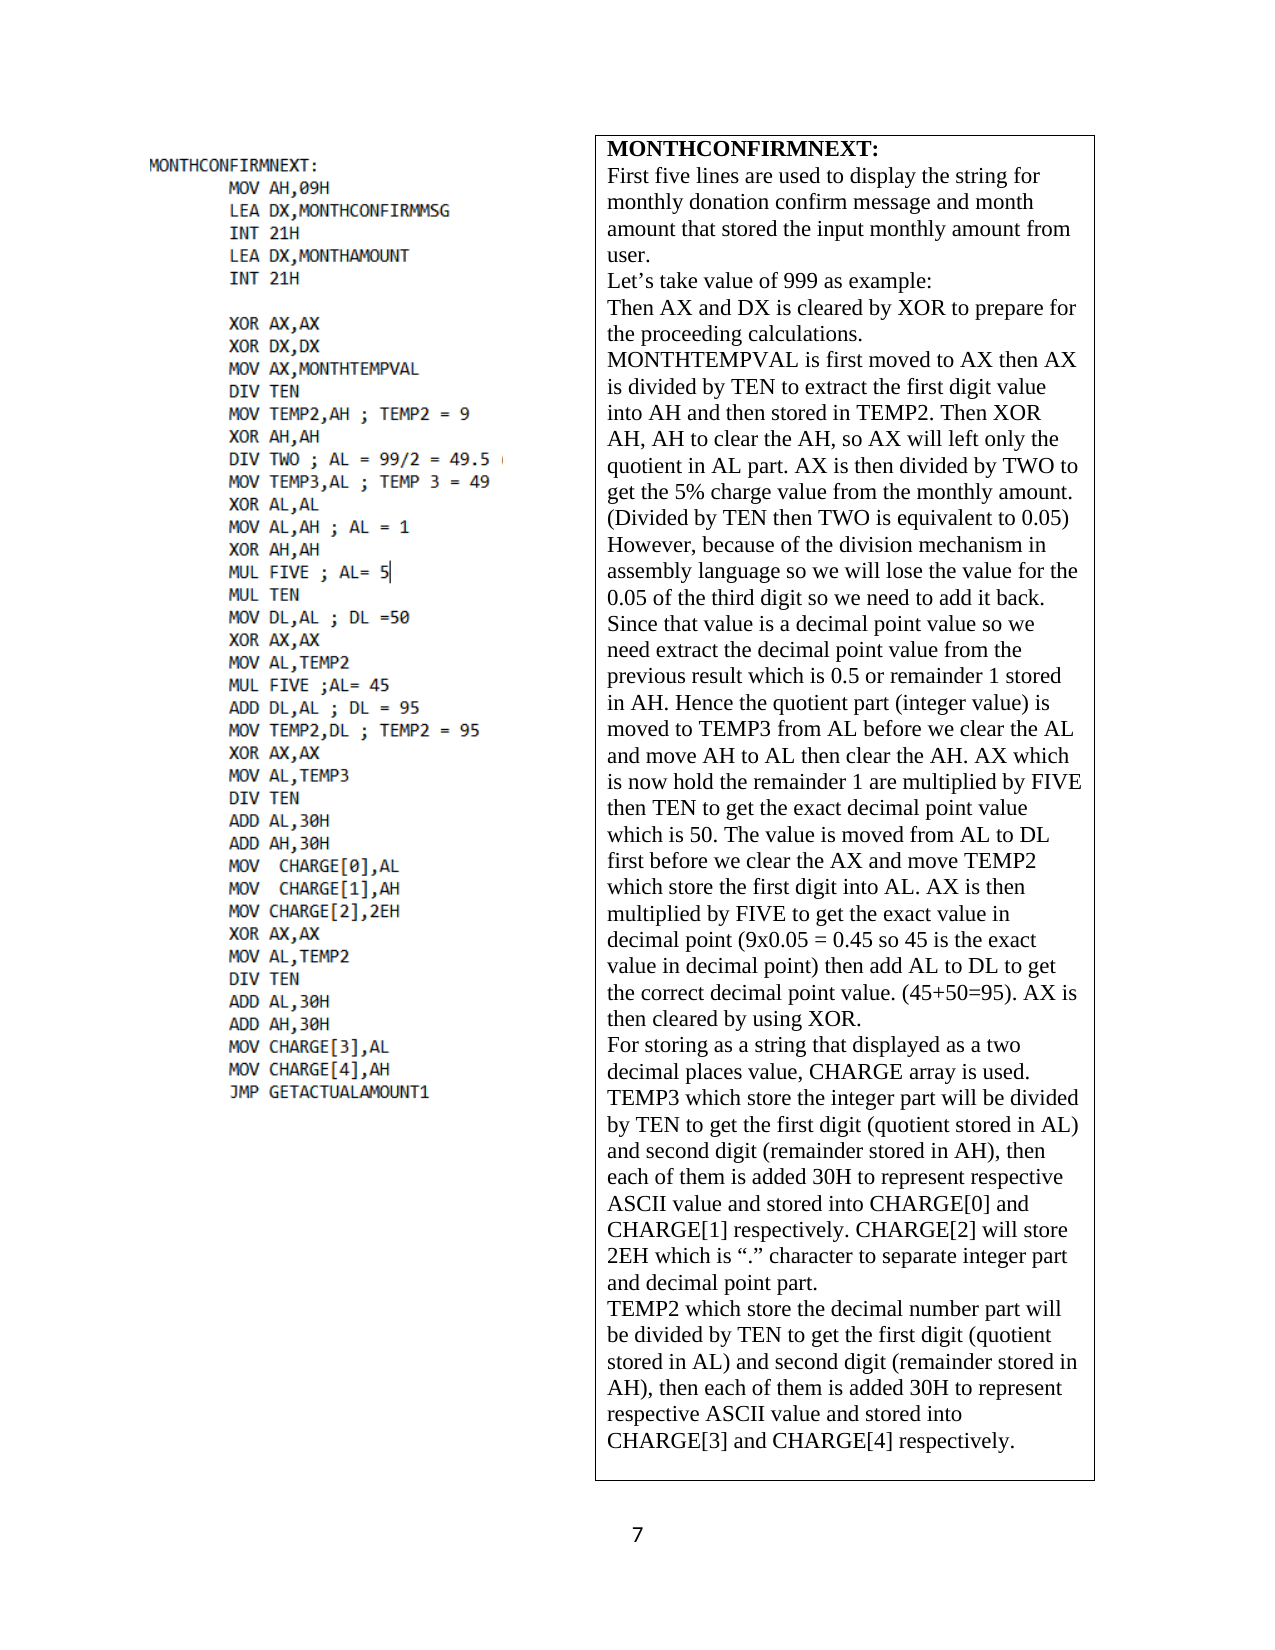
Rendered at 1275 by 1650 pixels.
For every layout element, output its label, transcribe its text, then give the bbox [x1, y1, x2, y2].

table_header MONTHCONFIRMNEXT: First five lines are used to display the string for monthly donation confirm message and month amount that stored the input monthly amount from user. Let’s take value of 999 as example: Then AX and DX is cleared by XOR to prepare for the proceeding calculations. MONTHTEMPVAL is first moved to AX then AX is divided by TEN to extract the first digit value into AH and then stored in TEMP2. Then XOR AH, AH to clear the AH, so AX will left only the quotient in AL part. AX is then divided by TWO to get the 5% charge value from the monthly amount. (Divided by TEN then TWO is equivalent to 0.05) However, because of the division mechanism in assembly language so we will lose the value for the 0.05 of the third digit so we need to add it back. Since that value is a decimal point value so we need extract the decimal point value from the previous result which is 0.5 or remainder 1 stored in AH. Hence the quotient part (integer value) is moved to TEMP3 from AL before we clear the AL and move AH to AL then clear the AH. AX which is now hold the remainder 1 are multiplied by FIVE then TEN to get the exact decimal point value which is 50. The value is moved from AL to DL first before we clear the AX and move TEMP2 which store the first digit into AL. AX is then multiplied by FIVE to get the exact value in decimal point (9x0.05 = 0.45 so 45 is the exact value in decimal point) then add AL to DL to get the correct decimal point value. (45+50=95). AX is then cleared by using XOR. For storing as a string that displayed as a two decimal places value, CHARGE array is used. TEMP3 which store the integer part will be divided by TEN to get the first digit (quotient stored in AL) and second digit (remainder stored in AH), then each of them is added 30H to represent respective ASCII value and stored into CHARGE[0] and CHARGE[1] respectively. CHARGE[2] will store 2EH which is “.” character to separate integer part and decimal point part. TEMP2 which store the decimal number part will be divided by TEN to get the first digit (quotient stored in AL) and second digit (remainder stored in AH), then each of them is added 30H to represent respective ASCII value and stored into CHARGE[3] and CHARGE[4] respectively. [596, 136, 1094, 1479]
picture [150, 150, 503, 1100]
